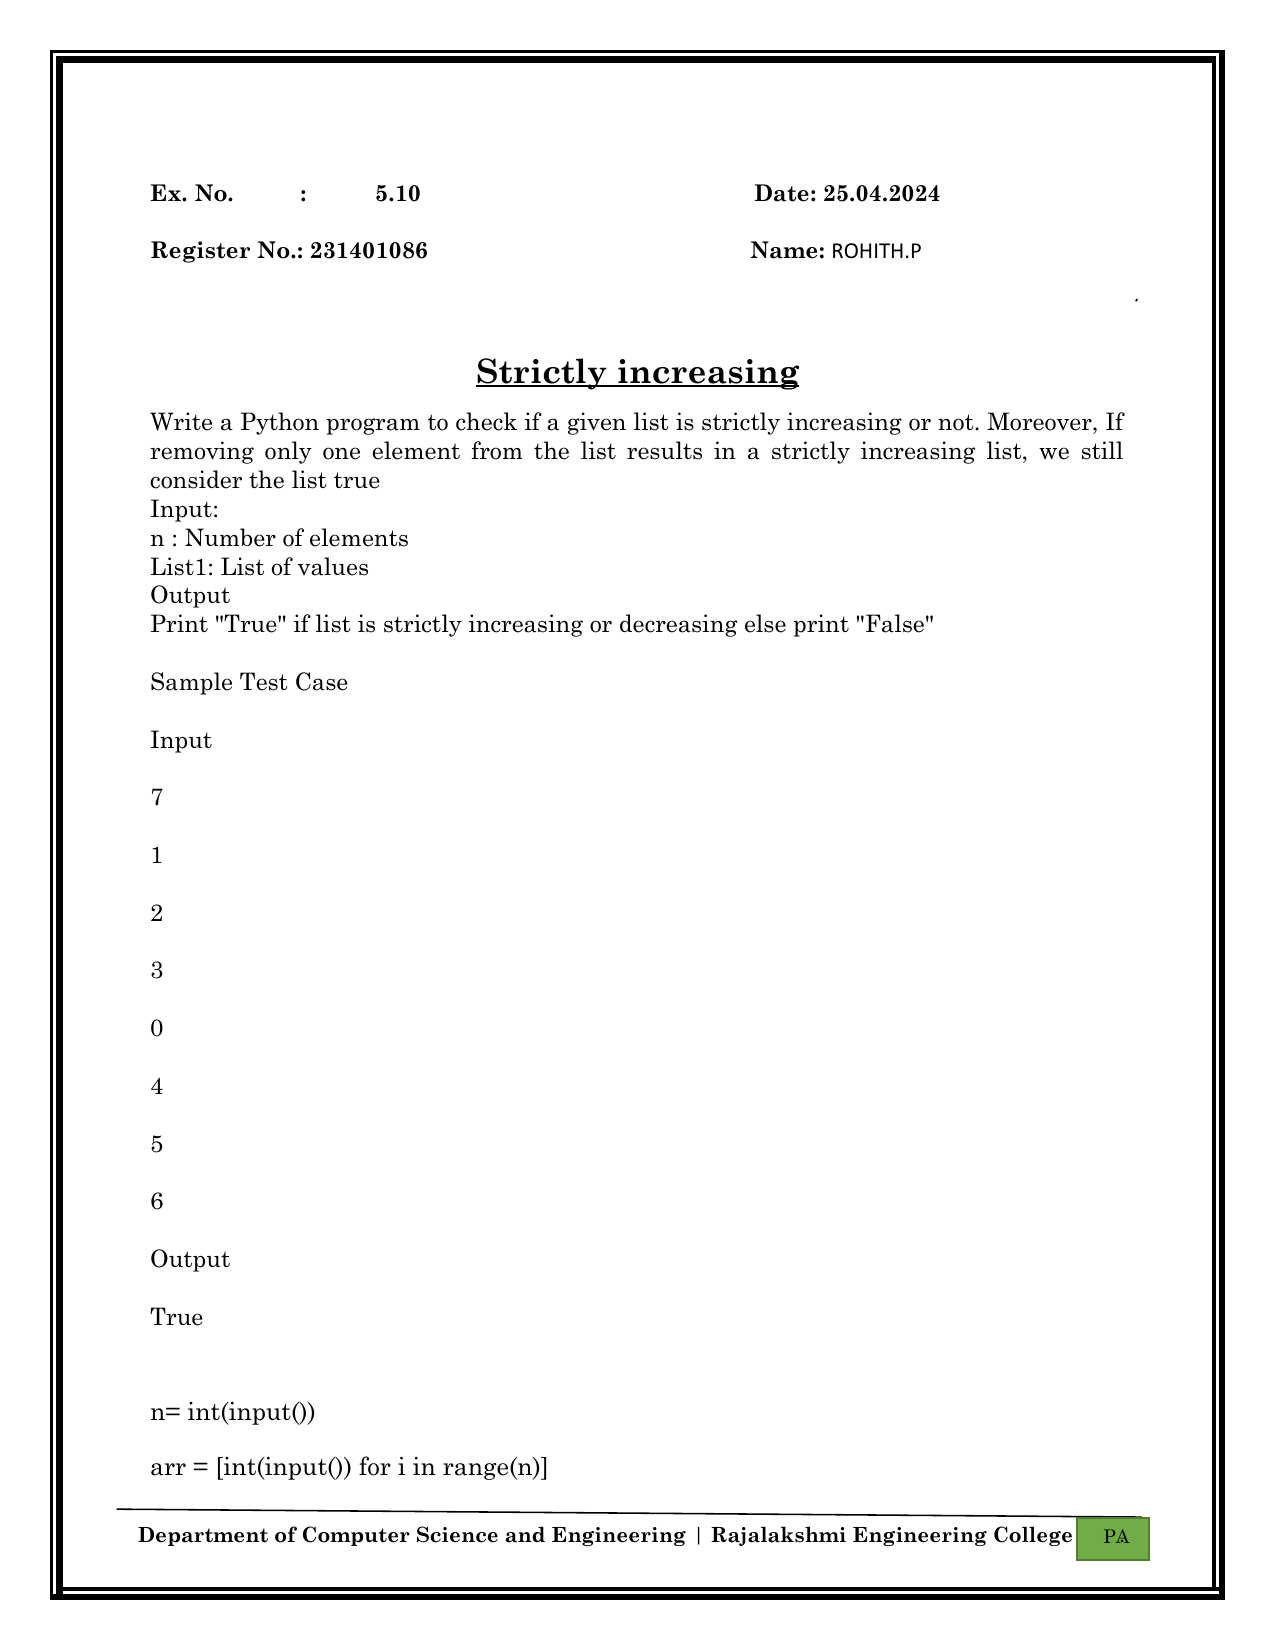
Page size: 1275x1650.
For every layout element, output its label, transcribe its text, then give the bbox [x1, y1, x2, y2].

text 1 [150, 840, 1125, 869]
text 2 [150, 897, 1125, 926]
text n= int(input()) [150, 1395, 1125, 1426]
text 4 [150, 1071, 1125, 1099]
text Input [150, 724, 1125, 753]
text Print "True" if list is strictly increasing or decreasing else print "False" [150, 609, 1125, 638]
text 0 [150, 1013, 1125, 1042]
text 7 [150, 782, 1125, 811]
text Register No.: 231401086 Name: ROHITH.P [150, 236, 1125, 264]
text 3 [150, 955, 1125, 984]
text Input: [150, 493, 1125, 522]
text Output [150, 1244, 1125, 1273]
text Sample Test Case [150, 667, 1125, 696]
text Output [150, 580, 1125, 609]
text List1: List of values [150, 551, 1125, 580]
text 6 [150, 1186, 1125, 1215]
text 5 [150, 1128, 1125, 1157]
text Strictly increasing [150, 350, 1125, 390]
text Write a Python program to check if a given list is strictly increasing or not. Moreover, If removing only one element from the list results in a strictly increasing list, we still consider the list true [150, 407, 1125, 493]
text True [150, 1301, 1125, 1330]
text n : Number of elements [150, 522, 1125, 551]
text arr = [int(input()) for i in range(n)] [150, 1451, 1125, 1481]
text Ex. No. : 5.10 Date: 25.04.2024 [150, 179, 1125, 207]
